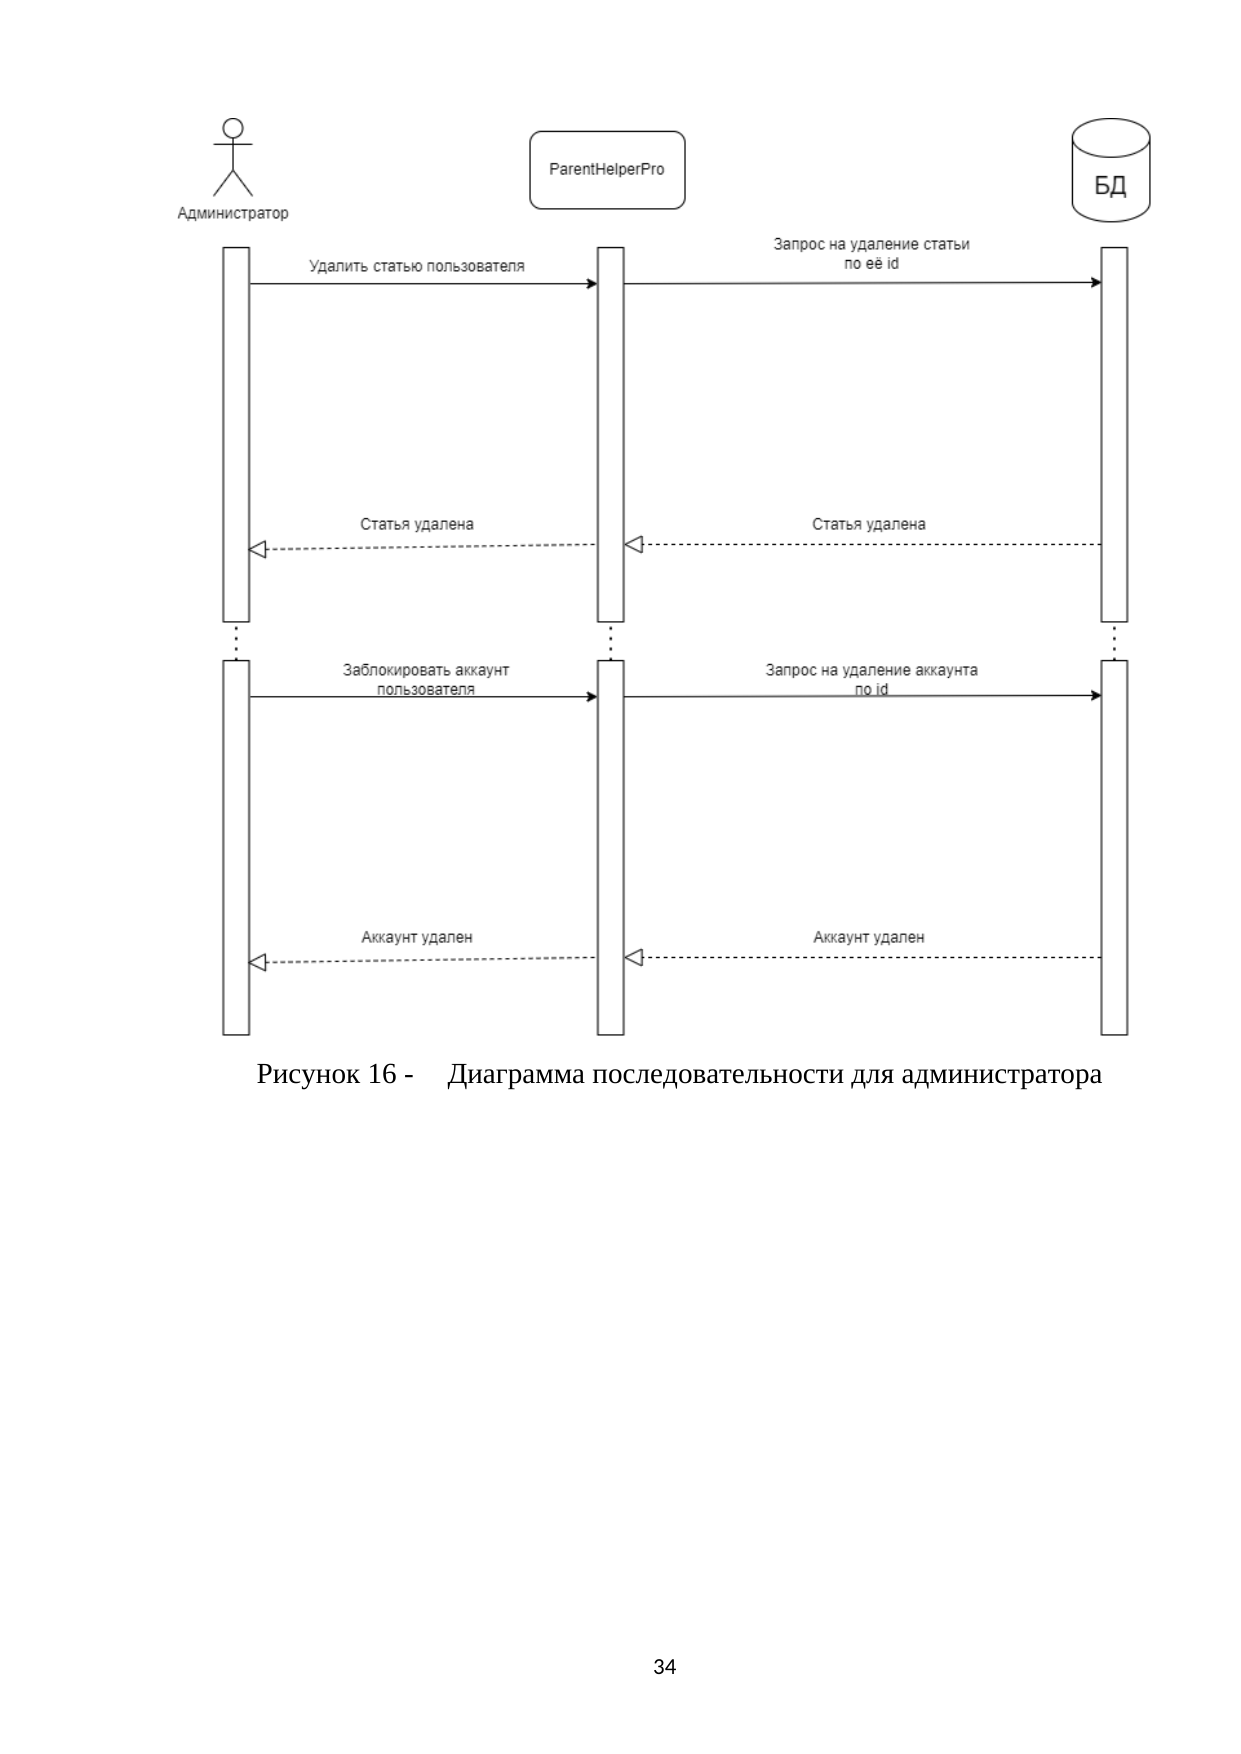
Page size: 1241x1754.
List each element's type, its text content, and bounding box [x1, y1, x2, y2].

picture [177, 118, 1152, 1037]
text Диаграмма последовательности для администратора [290, 1056, 1152, 1089]
